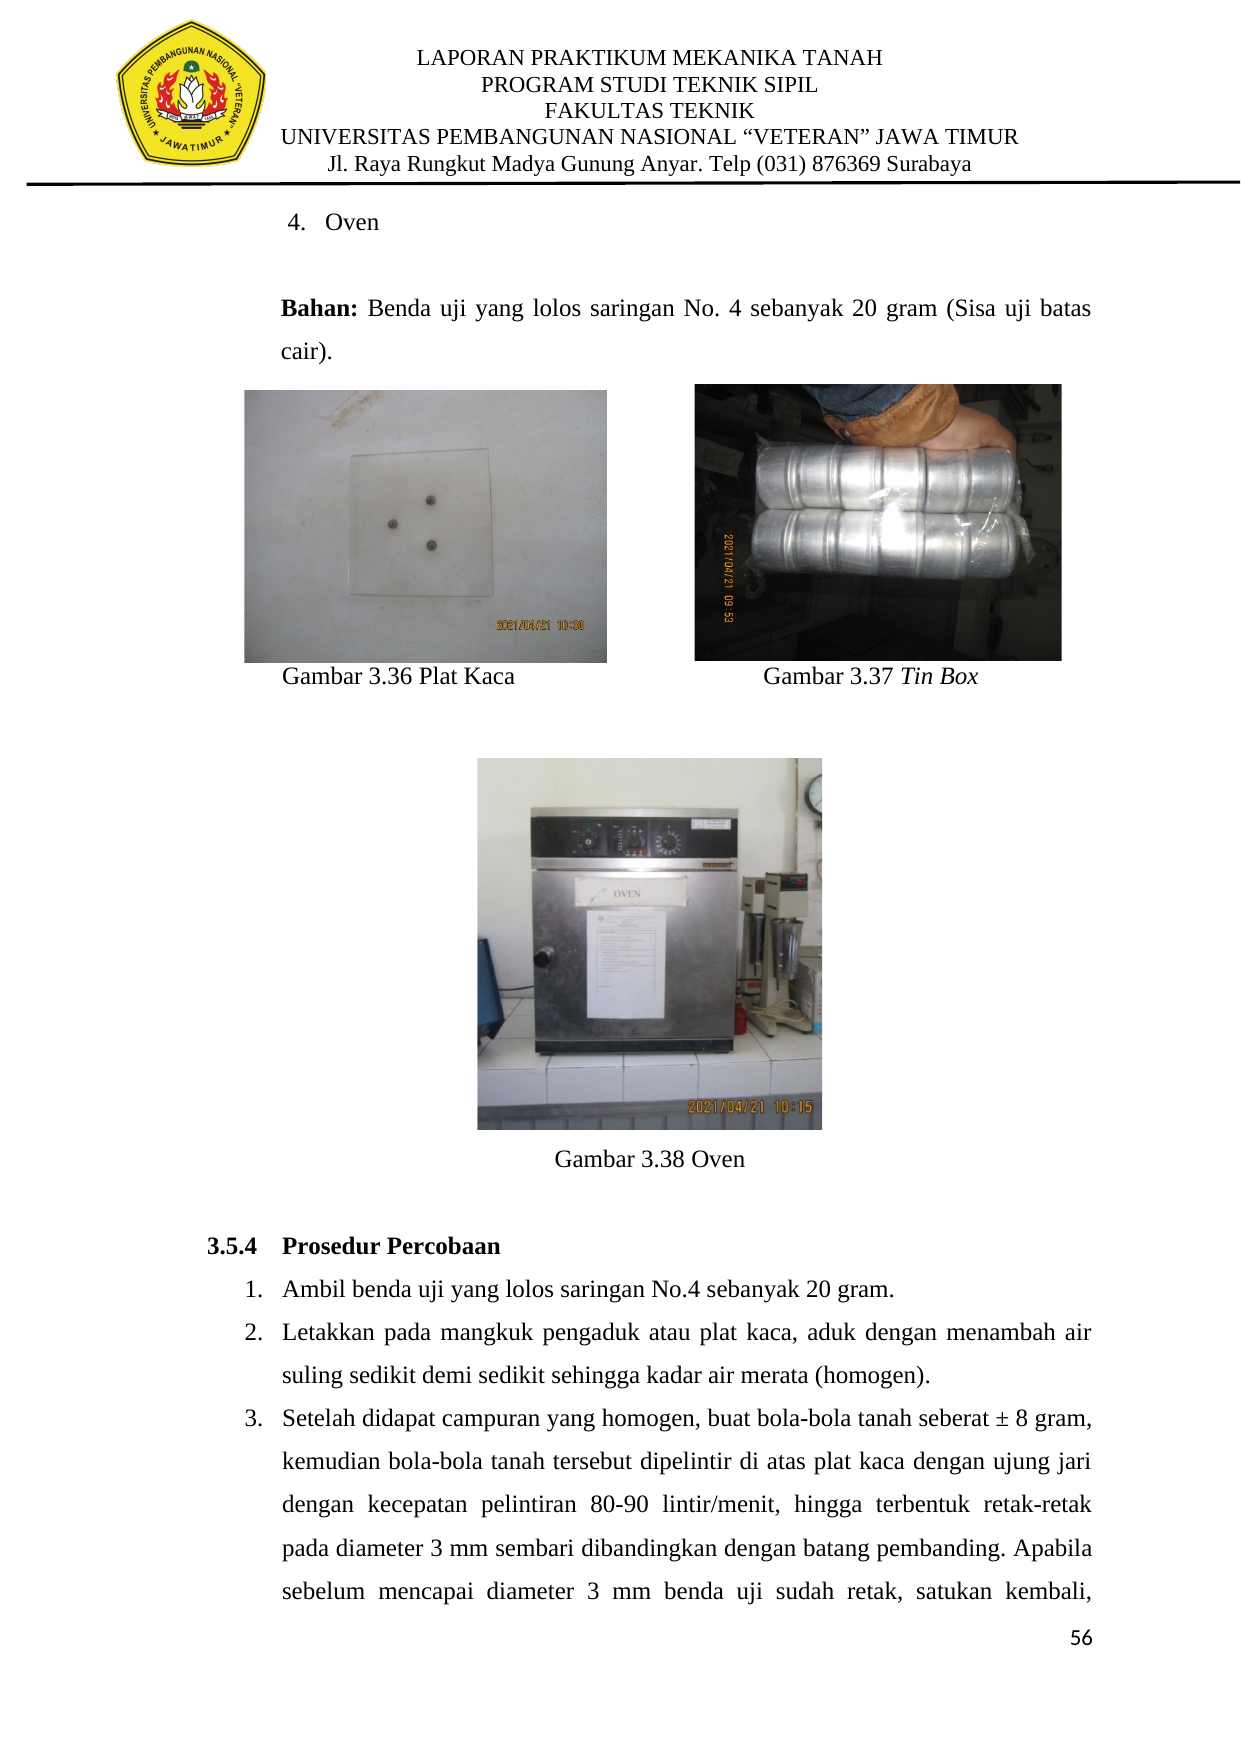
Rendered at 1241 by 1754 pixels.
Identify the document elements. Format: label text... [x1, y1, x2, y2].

picture [478, 758, 823, 1130]
text Gambar 3.38 Oven [207, 1144, 1093, 1173]
list Ambil benda uji yang lolos saringan No.4 sebanyak 20 gram. [244, 1274, 1093, 1303]
list Oven [287, 207, 1093, 236]
picture [244, 390, 607, 663]
picture [694, 384, 1062, 661]
picture [116, 19, 267, 167]
text Bahan: Benda uji yang lolos saringan No. 4 sebanyak 20 gram (Sisa uji batas cair). [281, 293, 1093, 365]
text Gambar 3.36 Plat Kaca Gambar 3.37 Tin Box [282, 661, 1093, 690]
list Letakkan pada mangkuk pengaduk atau plat kaca, aduk dengan menambah air suling sedikit demi sedikit sehingga kadar air merata (homogen). [244, 1317, 1093, 1389]
text Prosedur Percobaan [207, 1231, 1093, 1259]
